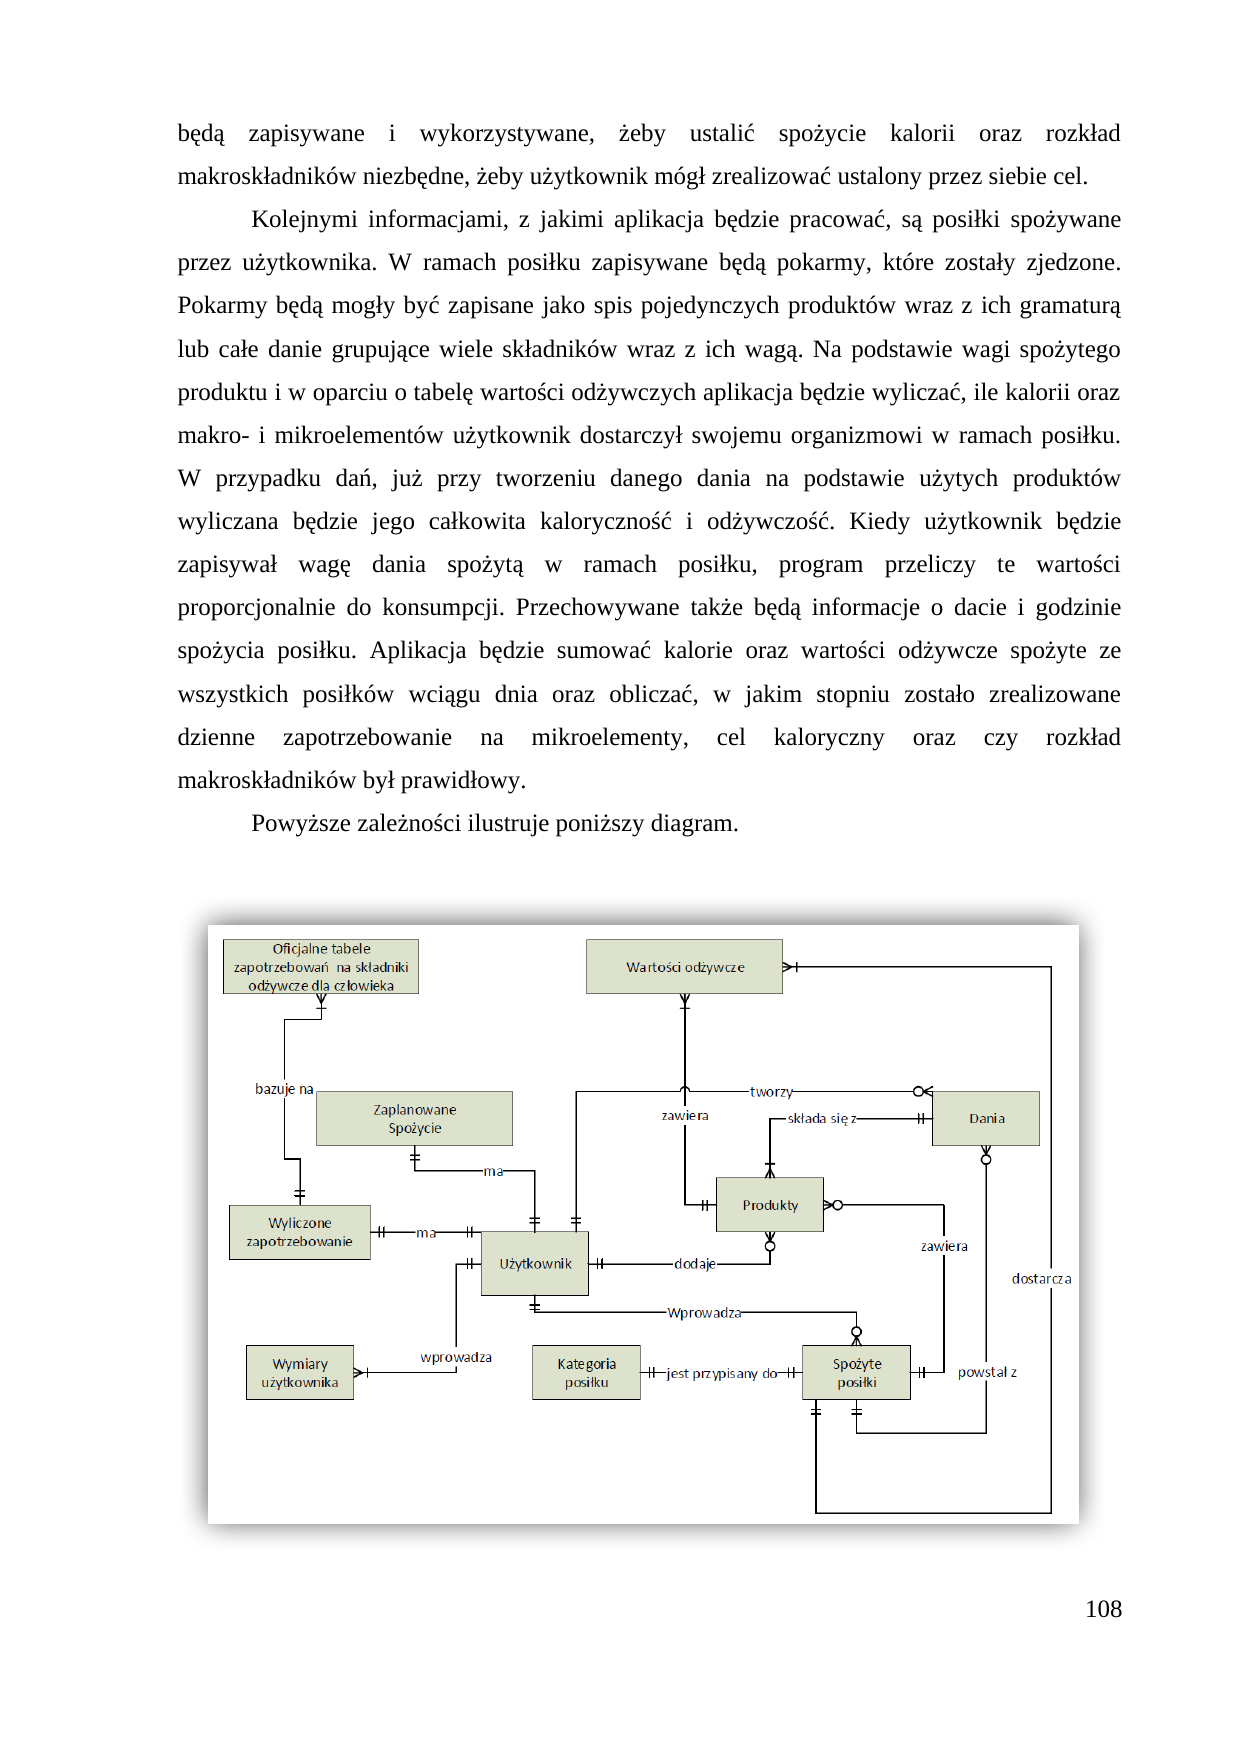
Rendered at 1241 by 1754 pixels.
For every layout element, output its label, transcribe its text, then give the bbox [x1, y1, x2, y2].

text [177, 118, 1122, 190]
text Powyższe zależności ilustruje poniższy diagram. [177, 808, 1122, 837]
text Kolejnymi informacjami, z jakimi aplikacja będzie pracować, są posiłki spożywane przez użytkownika. W ramach posiłku zapisywane będą pokarmy, które zostały zjedzone. Pokarmy będą mogły być zapisane jako spis pojedynczych produktów wraz z ich gramaturą lub całe danie grupujące wiele składników wraz z ich wagą. Na podstawie wagi spożytego produktu i w oparciu o tabelę wartości odżywczych aplikacja będzie wyliczać, ile kalorii oraz makro- i mikroelementów użytkownik dostarczył swojemu organizmowi w ramach posiłku. W przypadku dań, już przy tworzeniu danego dania na podstawie użytych produktów wyliczana będzie jego całkowita kaloryczność i odżywczość. Kiedy użytkownik będzie zapisywał wagę dania spożytą w ramach posiłku, program przeliczy te wartości proporcjonalnie do konsumpcji. Przechowywane także będą informacje o dacie i godzinie spożycia posiłku. Aplikacja będzie sumować kalorie oraz wartości odżywcze spożyte ze wszystkich posiłków wciągu dnia oraz obliczać, w jakim stopniu zostało zrealizowane dzienne zapotrzebowanie na mikroelementy, cel kaloryczny oraz czy rozkład makroskładników był prawidłowy. [177, 204, 1122, 794]
picture [208, 925, 1079, 1524]
